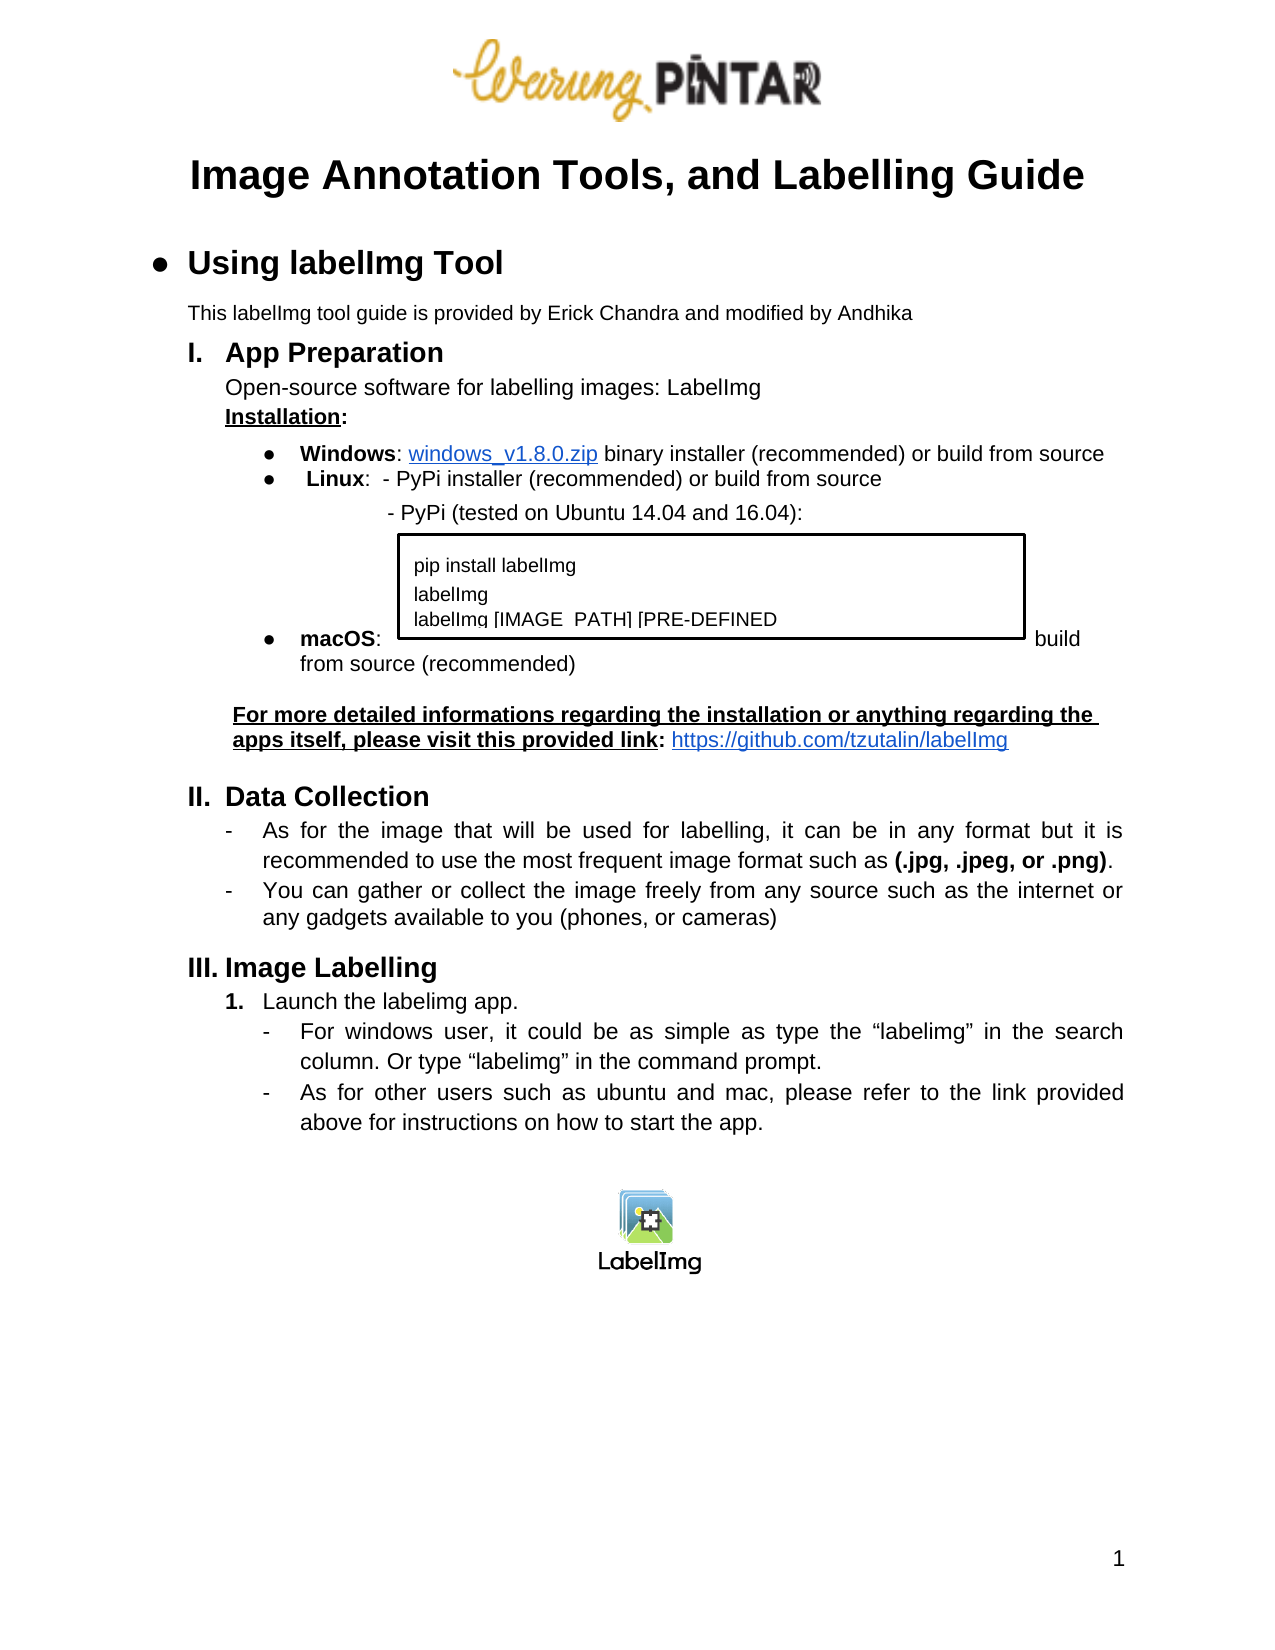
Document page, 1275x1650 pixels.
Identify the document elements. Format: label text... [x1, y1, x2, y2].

text Installation: [150, 404, 1125, 429]
picture [575, 1157, 725, 1307]
list Launch the labelimg app. [225, 988, 1125, 1014]
list Linux: - PyPi installer (recommended) or build from source [262, 466, 1125, 491]
list As for other users such as ubuntu and mac, please refer to the link provided above for instructions on how to start the app. [262, 1078, 1125, 1135]
subtitle Using labelImg Tool [150, 243, 1125, 281]
text For more detailed informations regarding the installation or anything regarding the apps itself, please visit this provided link: https://github.com/tzutalin/labelImg [232, 702, 1125, 752]
text Open-source software for labelling images: LabelImg [150, 373, 1125, 400]
list macOS: build from source (recommended) [262, 626, 1125, 676]
text - You can gather or collect the image freely from any source such as the internet or any gadgets available to you (phones, or cameras) [225, 877, 1125, 930]
list For windows user, it could be as simple as type the “labelimg” in the search column. Or type “labelimg” in the command prompt. [262, 1018, 1125, 1074]
picture [453, 39, 822, 122]
text - PyPi (tested on Ubuntu 14.04 and 16.04): [347, 500, 1125, 525]
text This labelImg tool guide is provided by Erick Chandra and modified by Andhika [150, 300, 1125, 324]
text II. Data Collection [187, 779, 1125, 812]
text III. Image Labelling [187, 951, 1125, 983]
text I. App Preparation [187, 336, 1125, 369]
text Image Annotation Tools, and Labelling Guide [150, 150, 1125, 198]
list As for the image that will be used for labelling, it can be in any format but it is recommended to use the most frequent image format such as (.jpg, .jpeg, or .png). [225, 817, 1125, 873]
list Windows: windows_v1.8.0.zip​ binary installer (recommended) or build from source [262, 441, 1125, 466]
